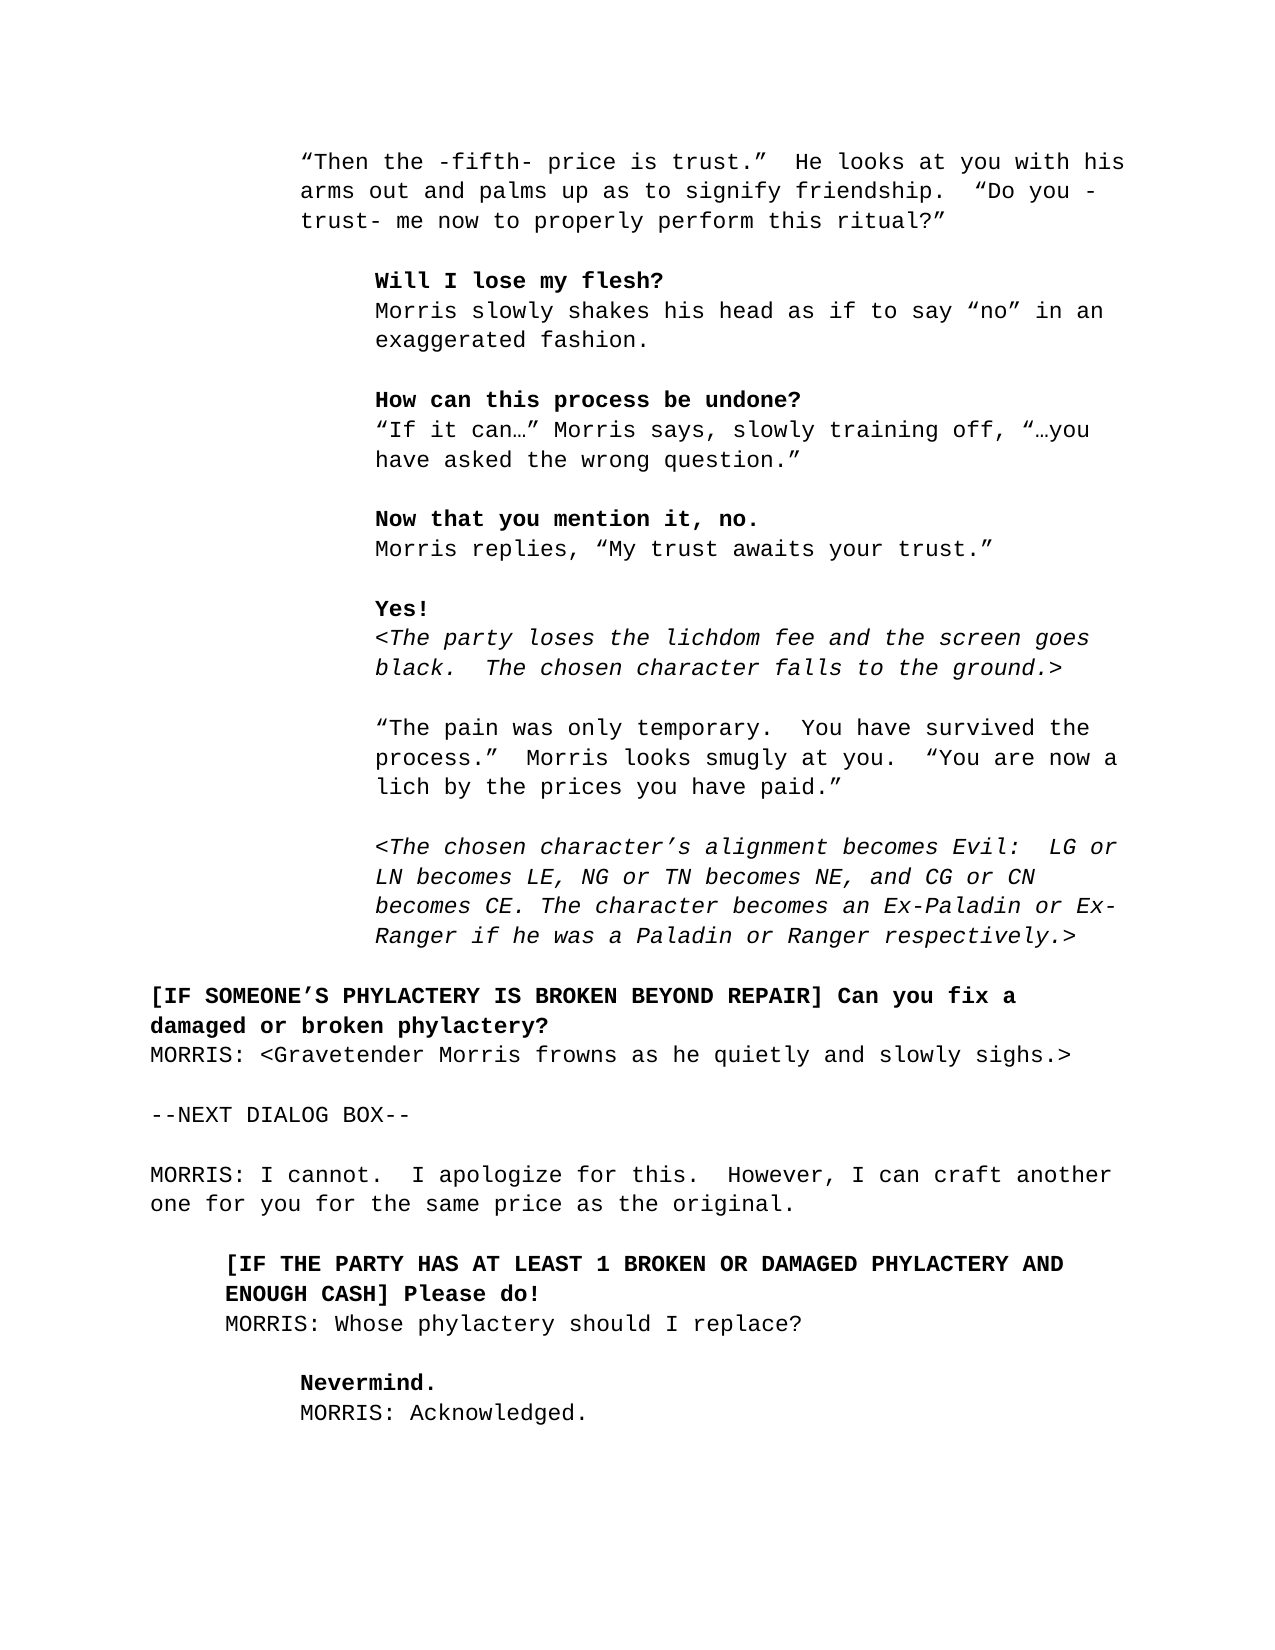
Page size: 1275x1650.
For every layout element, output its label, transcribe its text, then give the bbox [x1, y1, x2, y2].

text [IF THE PARTY HAS AT LEAST 1 BROKEN OR DAMAGED PHYLACTERY AND ENOUGH CASH] Please do! [225, 1252, 1125, 1308]
text Morris replies, “My trust awaits your trust.” [375, 537, 1125, 563]
text MORRIS: Whose phylactery should I replace? [225, 1312, 1125, 1338]
text Yes! [300, 597, 1125, 623]
text MORRIS: <Gravetender Morris frowns as he quietly and slowly sighs.> --NEXT DIALOG BOX-- [150, 1044, 1125, 1129]
text Nevermind. [300, 1371, 1125, 1397]
text “The pain was only temporary. You have survived the process.” Morris looks smugly at you. “You are now a lich by the prices you have paid.” [375, 716, 1125, 802]
text “Then the -fifth- price is trust.” He looks at you with his arms out and palms up as to signify friendship. “Do you -trust- me now to properly perform this ritual?” [300, 150, 1125, 236]
text Now that you mention it, no. [375, 507, 1125, 533]
text MORRIS: I cannot. I apologize for this. However, I can craft another one for you for the same price as the original. [150, 1163, 1125, 1219]
text Morris slowly shakes his head as if to say “no” in an exaggerated fashion. [375, 299, 1125, 355]
text “If it can…” Morris says, slowly training off, “…you have asked the wrong question.” [375, 418, 1125, 474]
text Will I lose my flesh? [375, 269, 1125, 295]
text How can this process be undone? [375, 388, 1125, 414]
text <The party loses the lichdom fee and the screen goes black. The chosen character falls to the ground.> [375, 627, 1125, 682]
text MORRIS: Acknowledged. [300, 1401, 1125, 1427]
text <The chosen character’s alignment becomes Evil: LG or LN becomes LE, NG or TN becomes NE, and CG or CN becomes CE. The character becomes an Ex-Paladin or Ex-Ranger if he was a Paladin or Ranger respectively.> [375, 835, 1125, 951]
text [IF SOMEONE’S PHYLACTERY IS BROKEN BEYOND REPAIR] Can you fix a damaged or broken phylactery? [150, 984, 1125, 1040]
